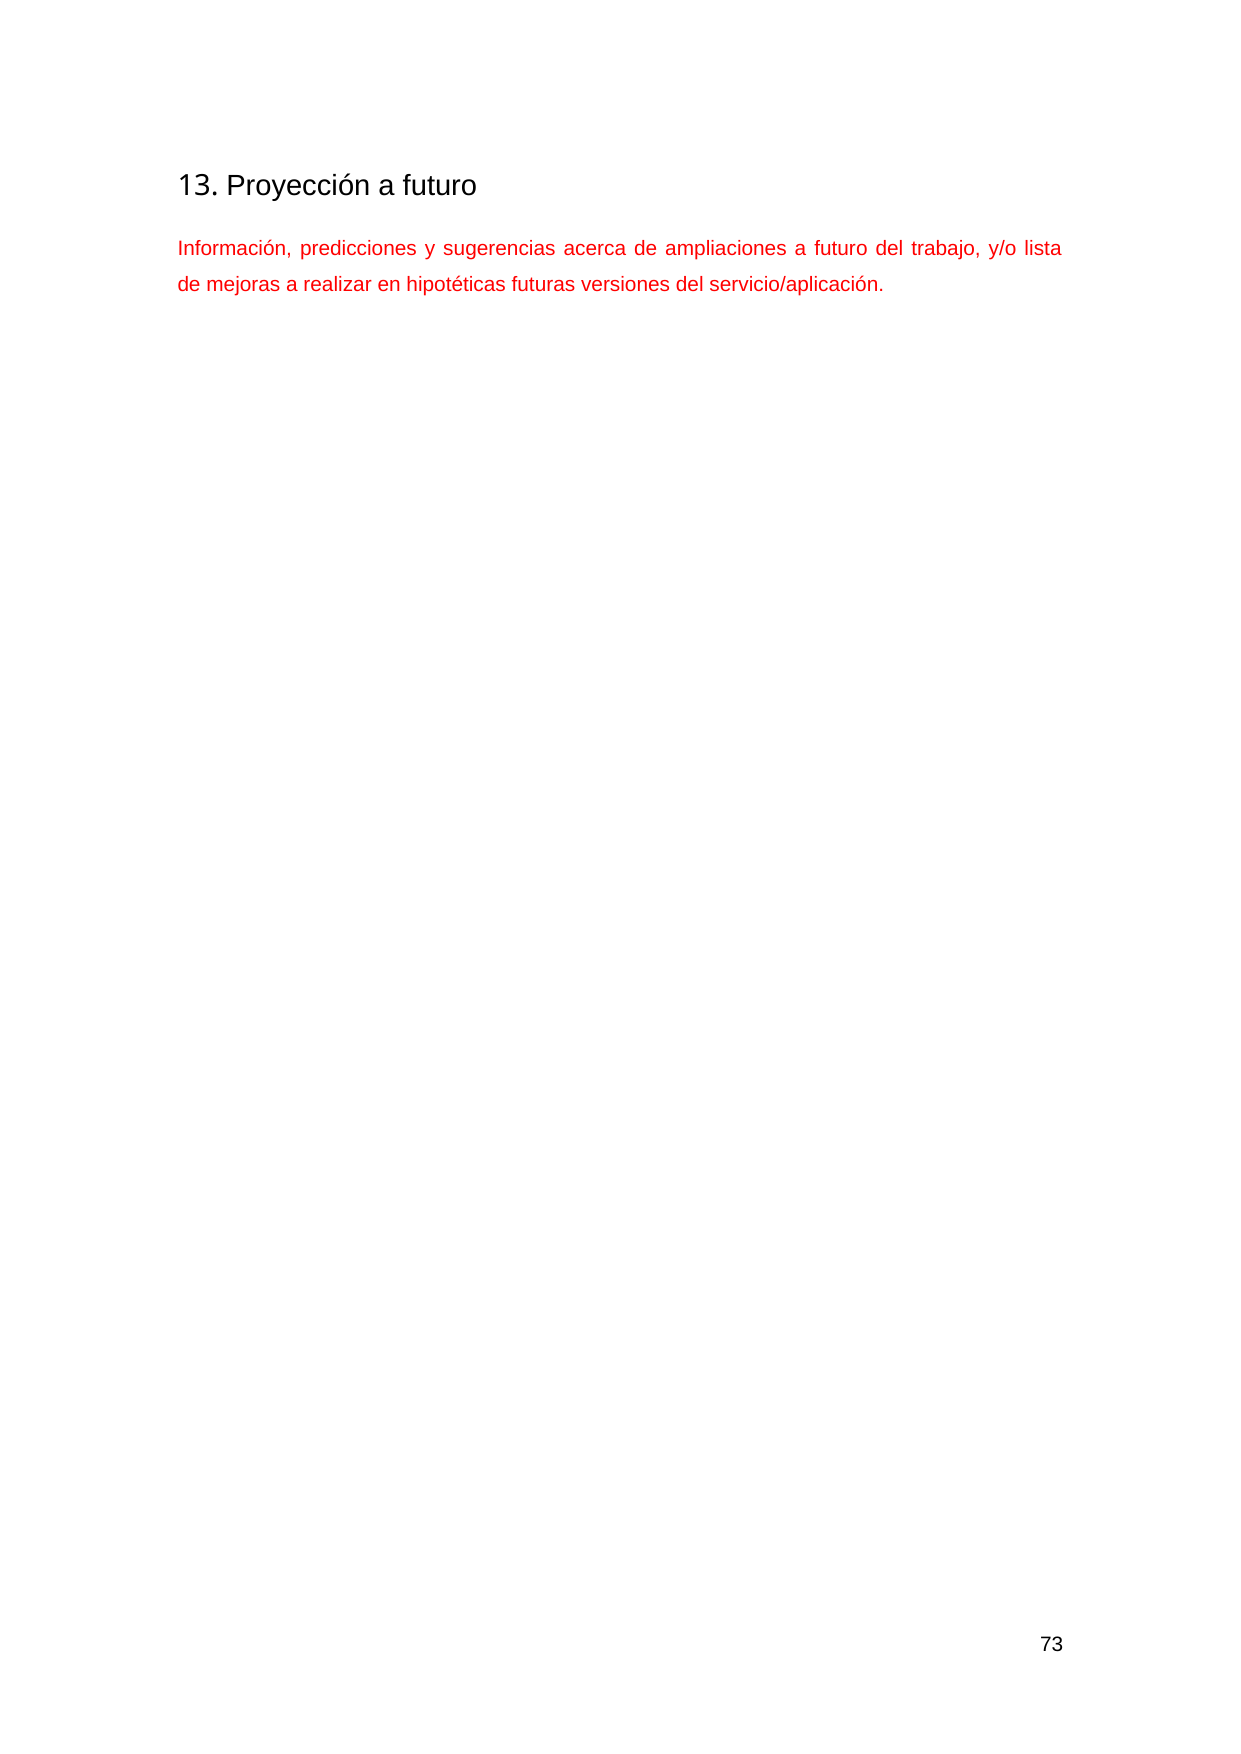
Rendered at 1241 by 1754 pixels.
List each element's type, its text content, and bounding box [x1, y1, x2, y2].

text Información, predicciones y sugerencias acerca de ampliaciones a futuro del trabajo, y/o lista de mejoras a realizar en hipotéticas futuras versiones del servicio/aplicación. [177, 236, 1063, 296]
subtitle Proyección a futuro [177, 164, 1063, 204]
